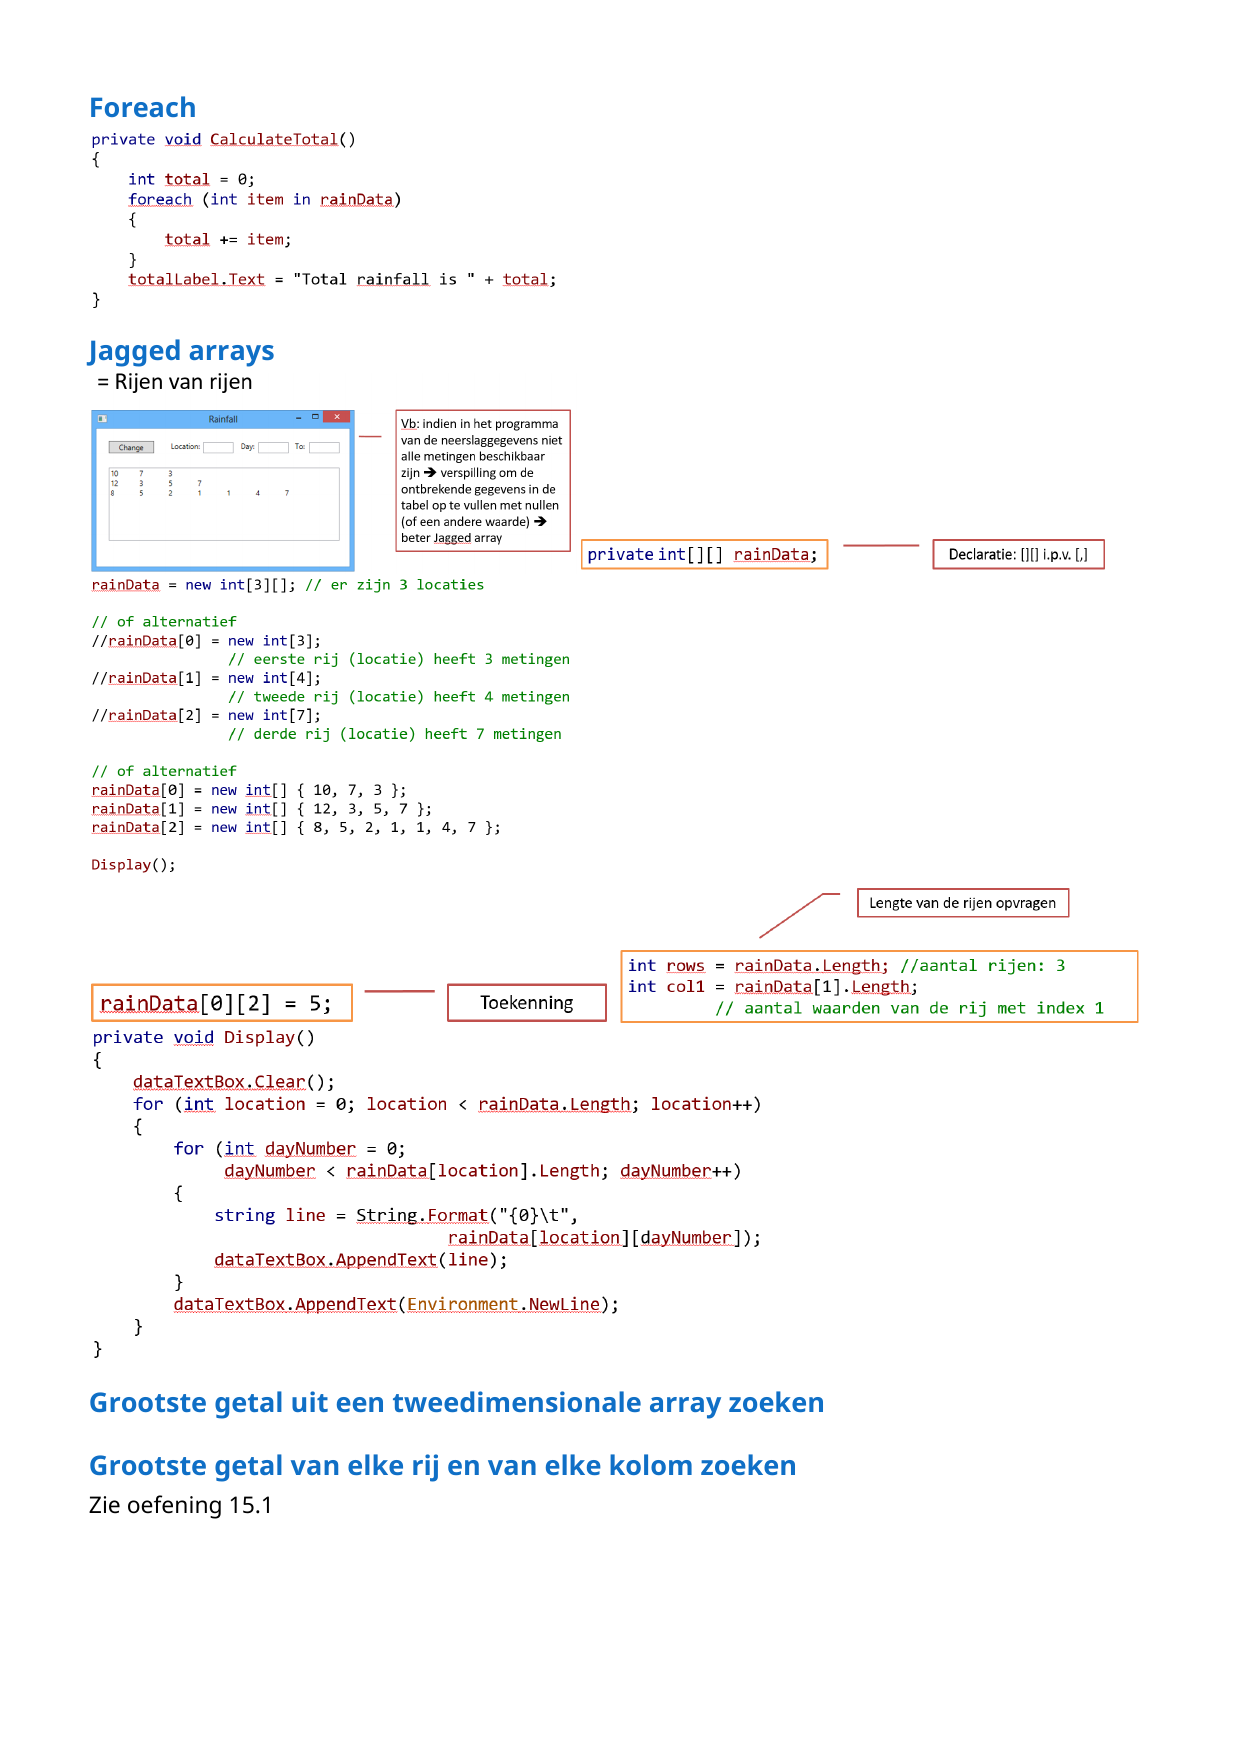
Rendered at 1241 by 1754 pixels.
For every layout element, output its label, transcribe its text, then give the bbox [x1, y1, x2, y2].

text Zie oefening 15.1 [89, 1489, 1152, 1520]
picture [88, 373, 1114, 873]
picture [88, 872, 1144, 1363]
subtitle Foreach [89, 89, 1152, 126]
subtitle Grootste getal uit een tweedimensionale array zoeken [89, 1383, 1152, 1420]
subtitle Grootste getal van elke rij en van elke kolom zoeken [89, 1446, 1152, 1483]
picture [88, 131, 566, 311]
subtitle Jagged arrays [89, 332, 1152, 368]
